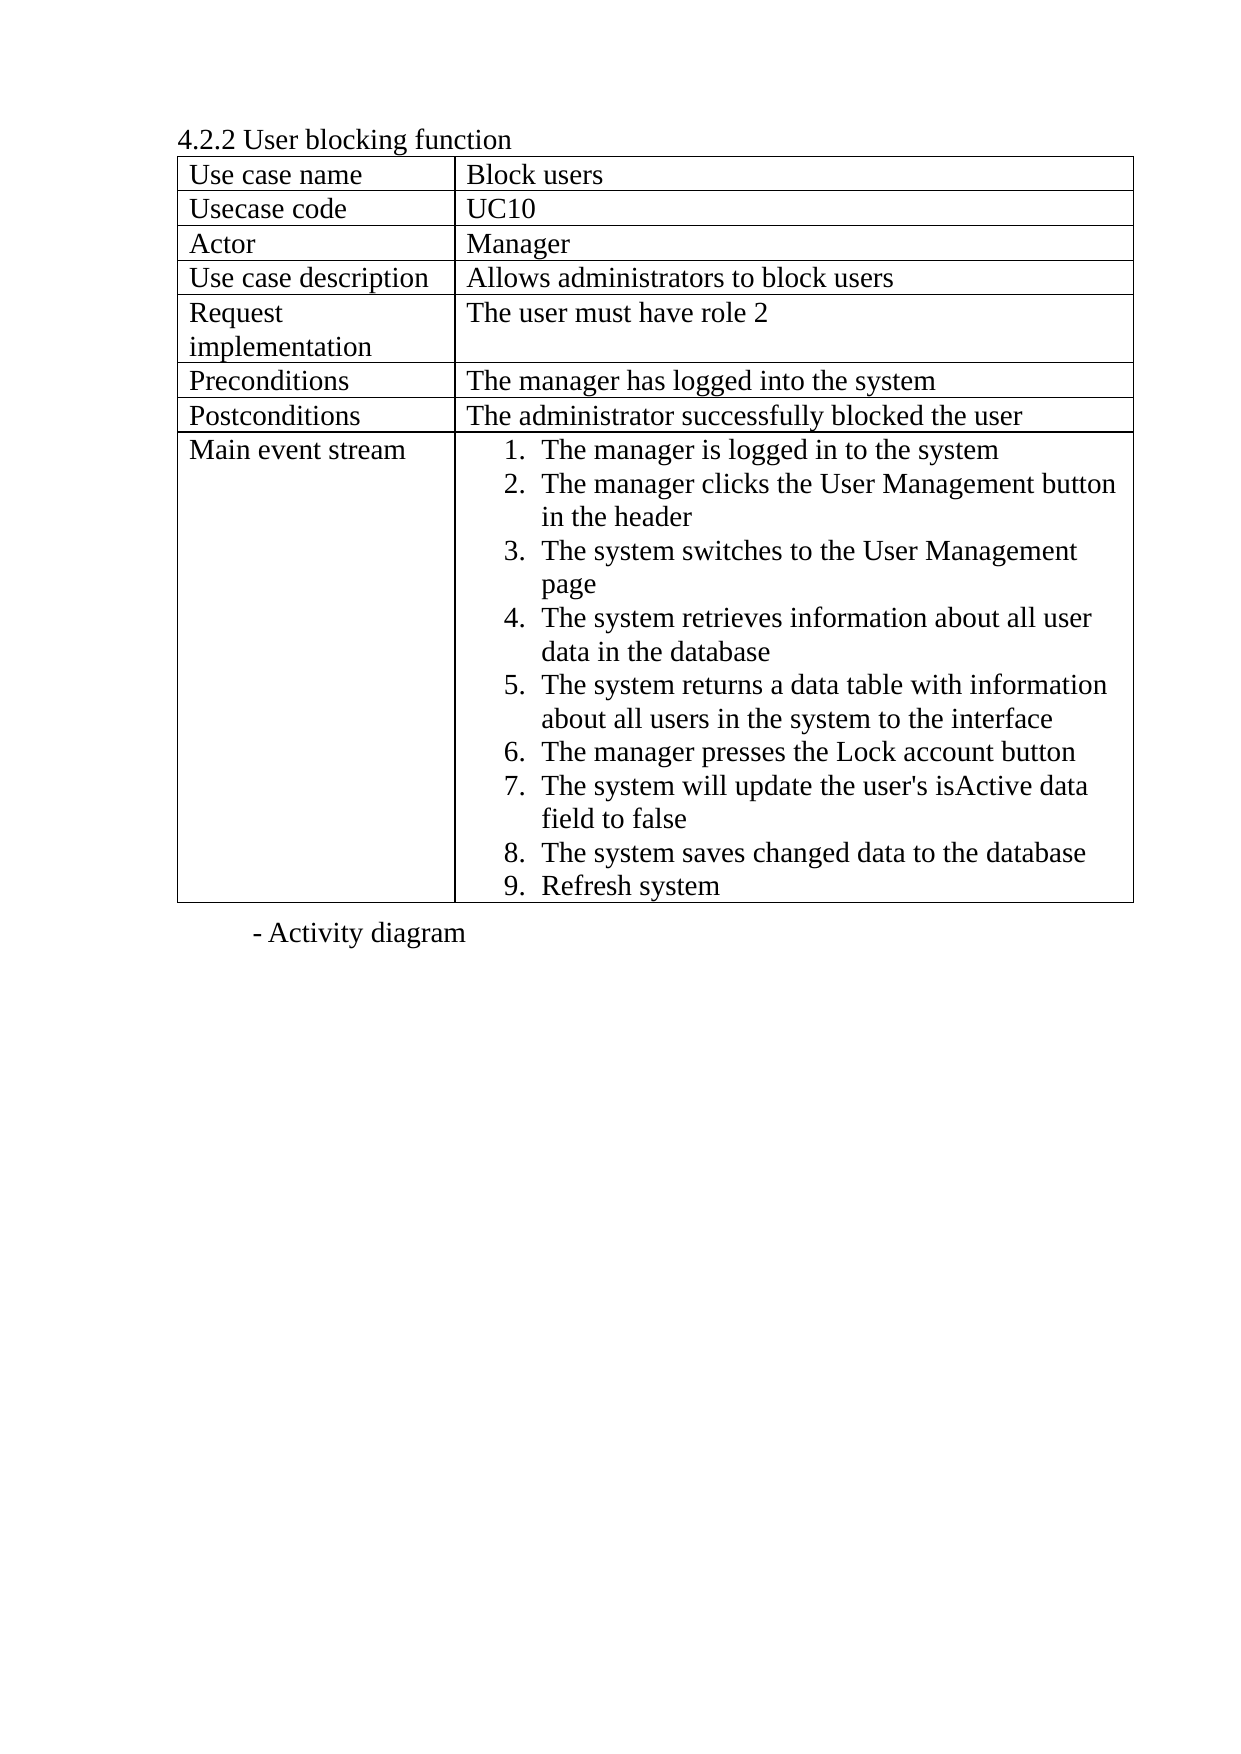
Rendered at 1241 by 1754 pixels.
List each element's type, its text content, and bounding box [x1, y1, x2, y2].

table_cell The administrator successfully blocked the user [456, 398, 1133, 431]
list - Activity diagram [177, 916, 1122, 949]
table_header Block users [456, 157, 1133, 190]
table_cell Manager [456, 226, 1133, 259]
table_cell Preconditions [178, 363, 454, 397]
table_cell Actor [178, 226, 454, 259]
table_cell Usecase code [178, 191, 454, 225]
table_cell UC10 [456, 191, 1133, 225]
table_header Use case name [178, 157, 454, 190]
table_cell Use case description [178, 261, 454, 294]
table_cell Postconditions [178, 398, 454, 431]
subtitle 4.2.2 User blocking function [177, 122, 1122, 156]
table_cell Main event stream [178, 433, 454, 902]
table_cell The user must have role 2 [456, 295, 1133, 362]
table_cell The manager is logged in to the system The manager clicks the User Management button in the header The system switches to the User Management page The system retrieves information about all user data in the database The system returns a data table with information about all users in the system to the interface The manager presses the Lock account button The system will update the user's isActive data field to false The system saves changed data to the database Refresh system [456, 433, 1133, 902]
table_cell The manager has logged into the system [456, 363, 1133, 397]
table_cell Allows administrators to block users [456, 261, 1133, 294]
table_cell Request implementation [178, 295, 454, 362]
